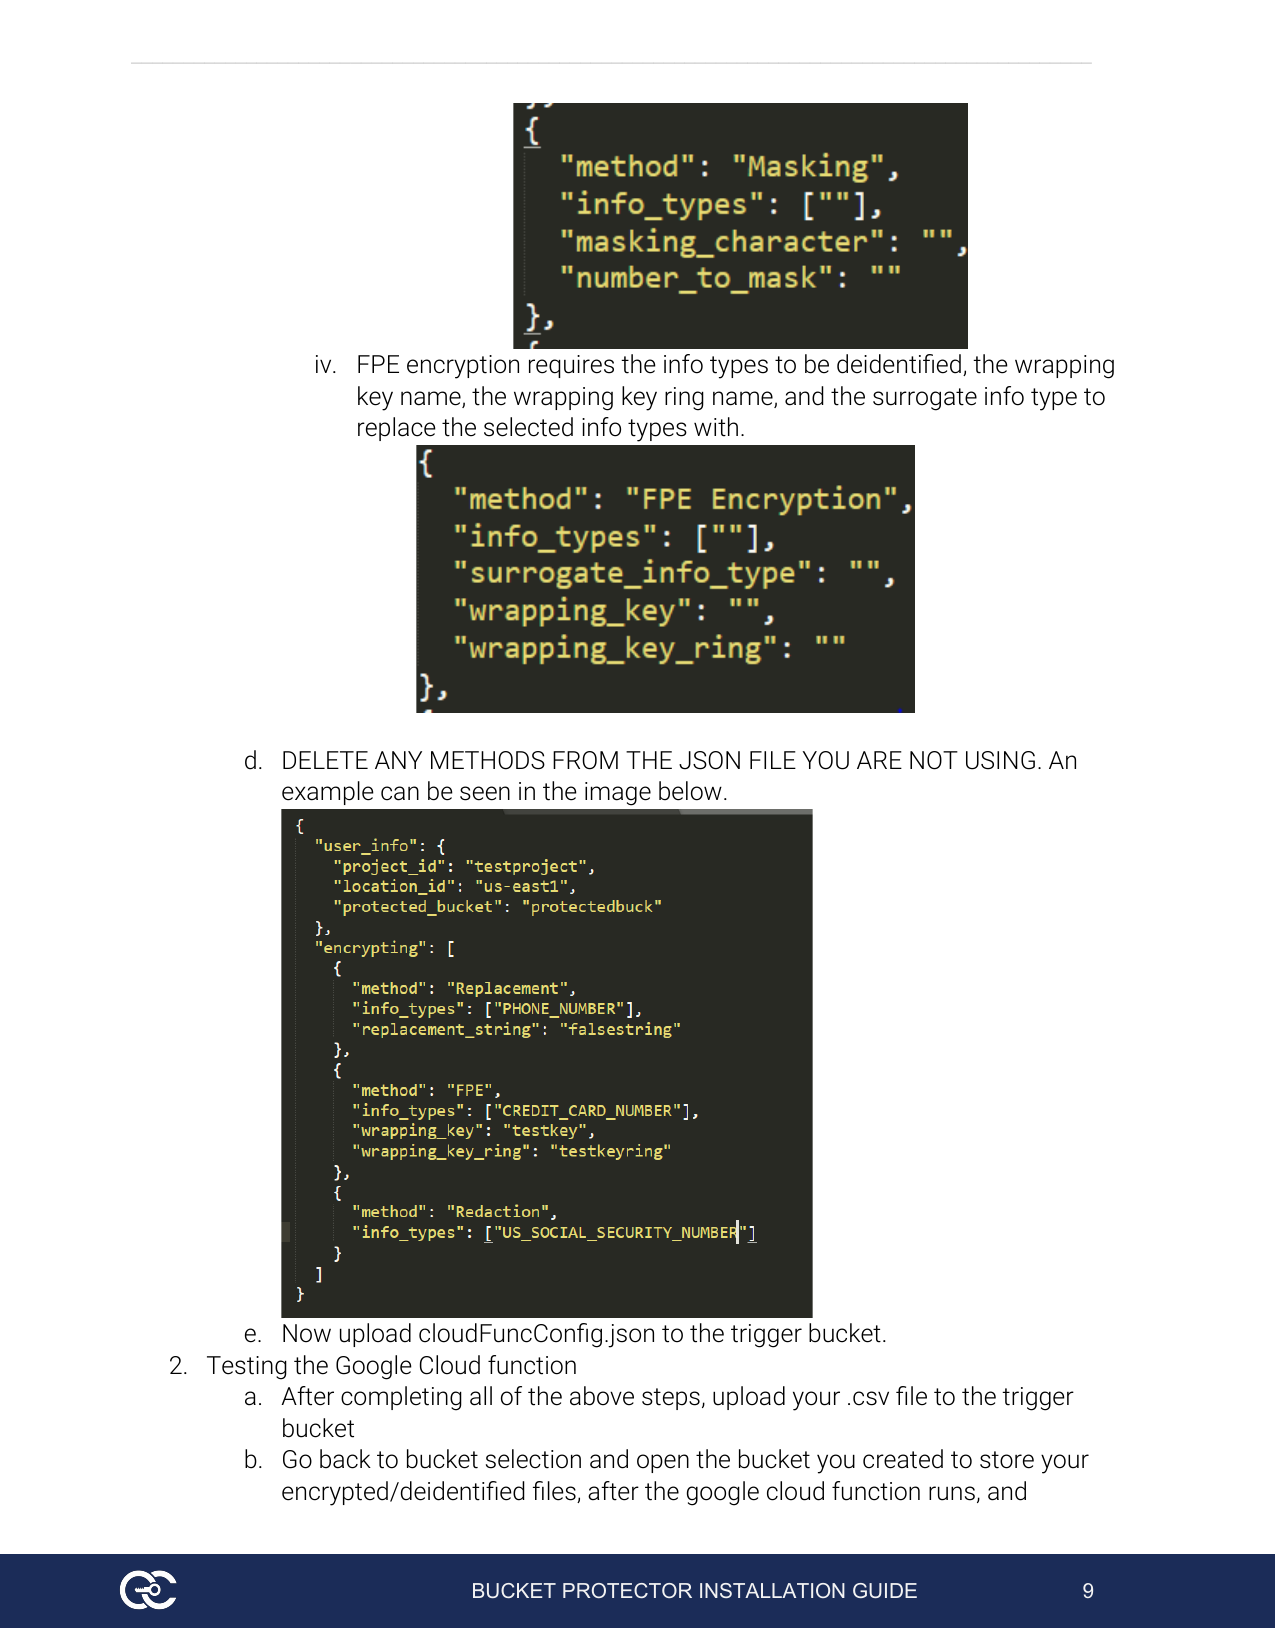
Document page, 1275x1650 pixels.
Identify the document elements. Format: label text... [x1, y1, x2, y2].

picture [281, 809, 813, 1318]
picture [416, 445, 915, 713]
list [244, 1446, 1125, 1506]
list Testing the Google Cloud function [169, 1351, 1125, 1380]
list Now upload cloudFuncConfig.json to the trigger bucket. [244, 1319, 1125, 1349]
list After completing all of the above steps, upload your .csv file to the trigger bucket [244, 1382, 1125, 1443]
list FPE encryption requires the info types to be deidentified, the wrapping key name, the wrapping key ring name, and the surrogate info type to replace the selected info types with. [337, 351, 1125, 443]
picture [513, 103, 968, 349]
list DELETE ANY METHODS FROM THE JSON FILE YOU ARE NOT USING. An example can be seen in the image below. [244, 746, 1125, 807]
picture [116, 1564, 181, 1618]
